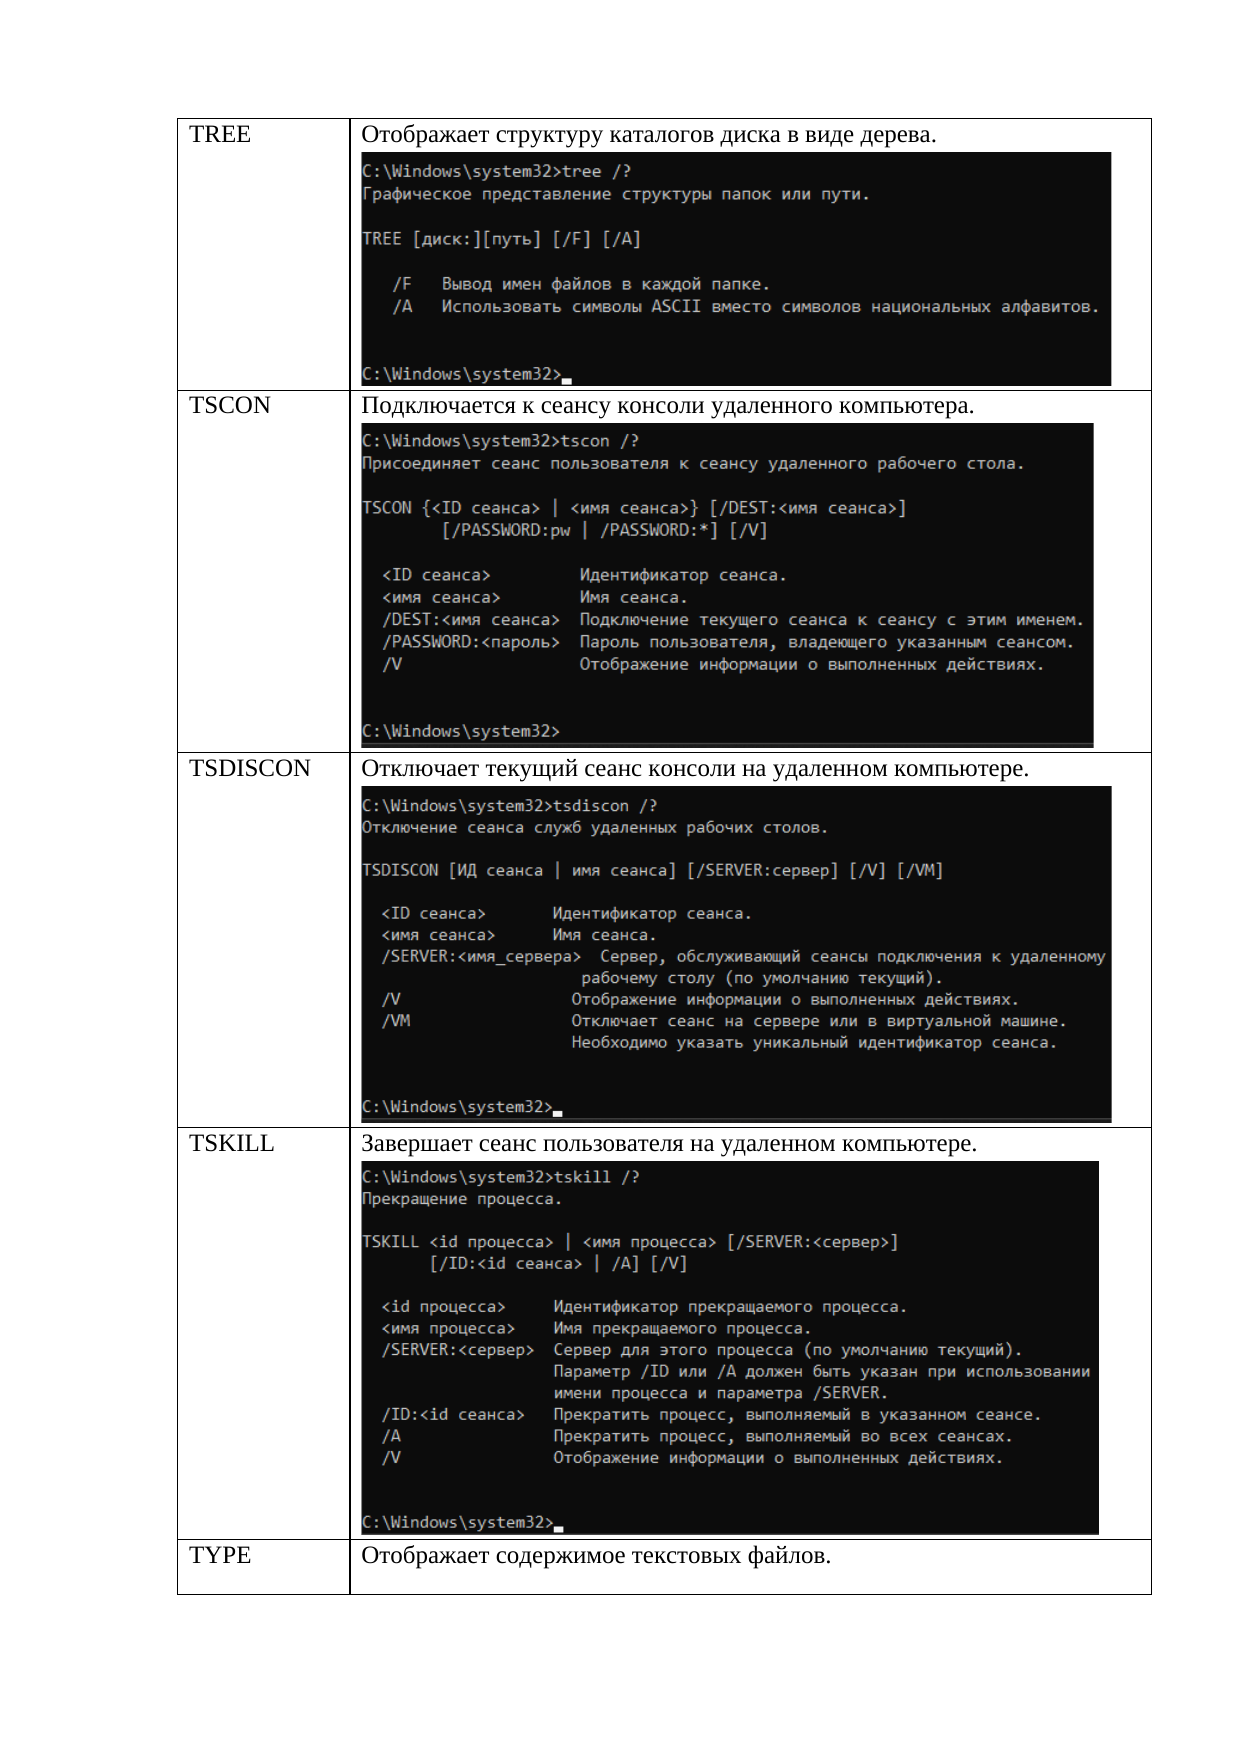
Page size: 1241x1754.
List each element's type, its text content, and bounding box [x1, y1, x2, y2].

table_cell Отображает структуру каталогов диска в виде дерева. [351, 119, 1151, 389]
table_cell Отключает текущий сеанс консоли на удаленном компьютере. [351, 753, 1151, 1127]
picture [361, 423, 1094, 748]
table_cell TSDISCON [178, 753, 349, 1127]
table_cell TSKILL [178, 1128, 349, 1539]
picture [361, 152, 1112, 386]
table_cell Подключается к сеансу консоли удаленного компьютера. [351, 391, 1151, 752]
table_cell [351, 1540, 1151, 1594]
picture [361, 786, 1112, 1123]
table_cell TSCON [178, 391, 349, 752]
table_cell Завершает сеанс пользователя на удаленном компьютере. [351, 1128, 1151, 1539]
table_cell TREE [178, 119, 349, 389]
table_cell TYPE [178, 1540, 349, 1594]
picture [361, 1161, 1099, 1535]
